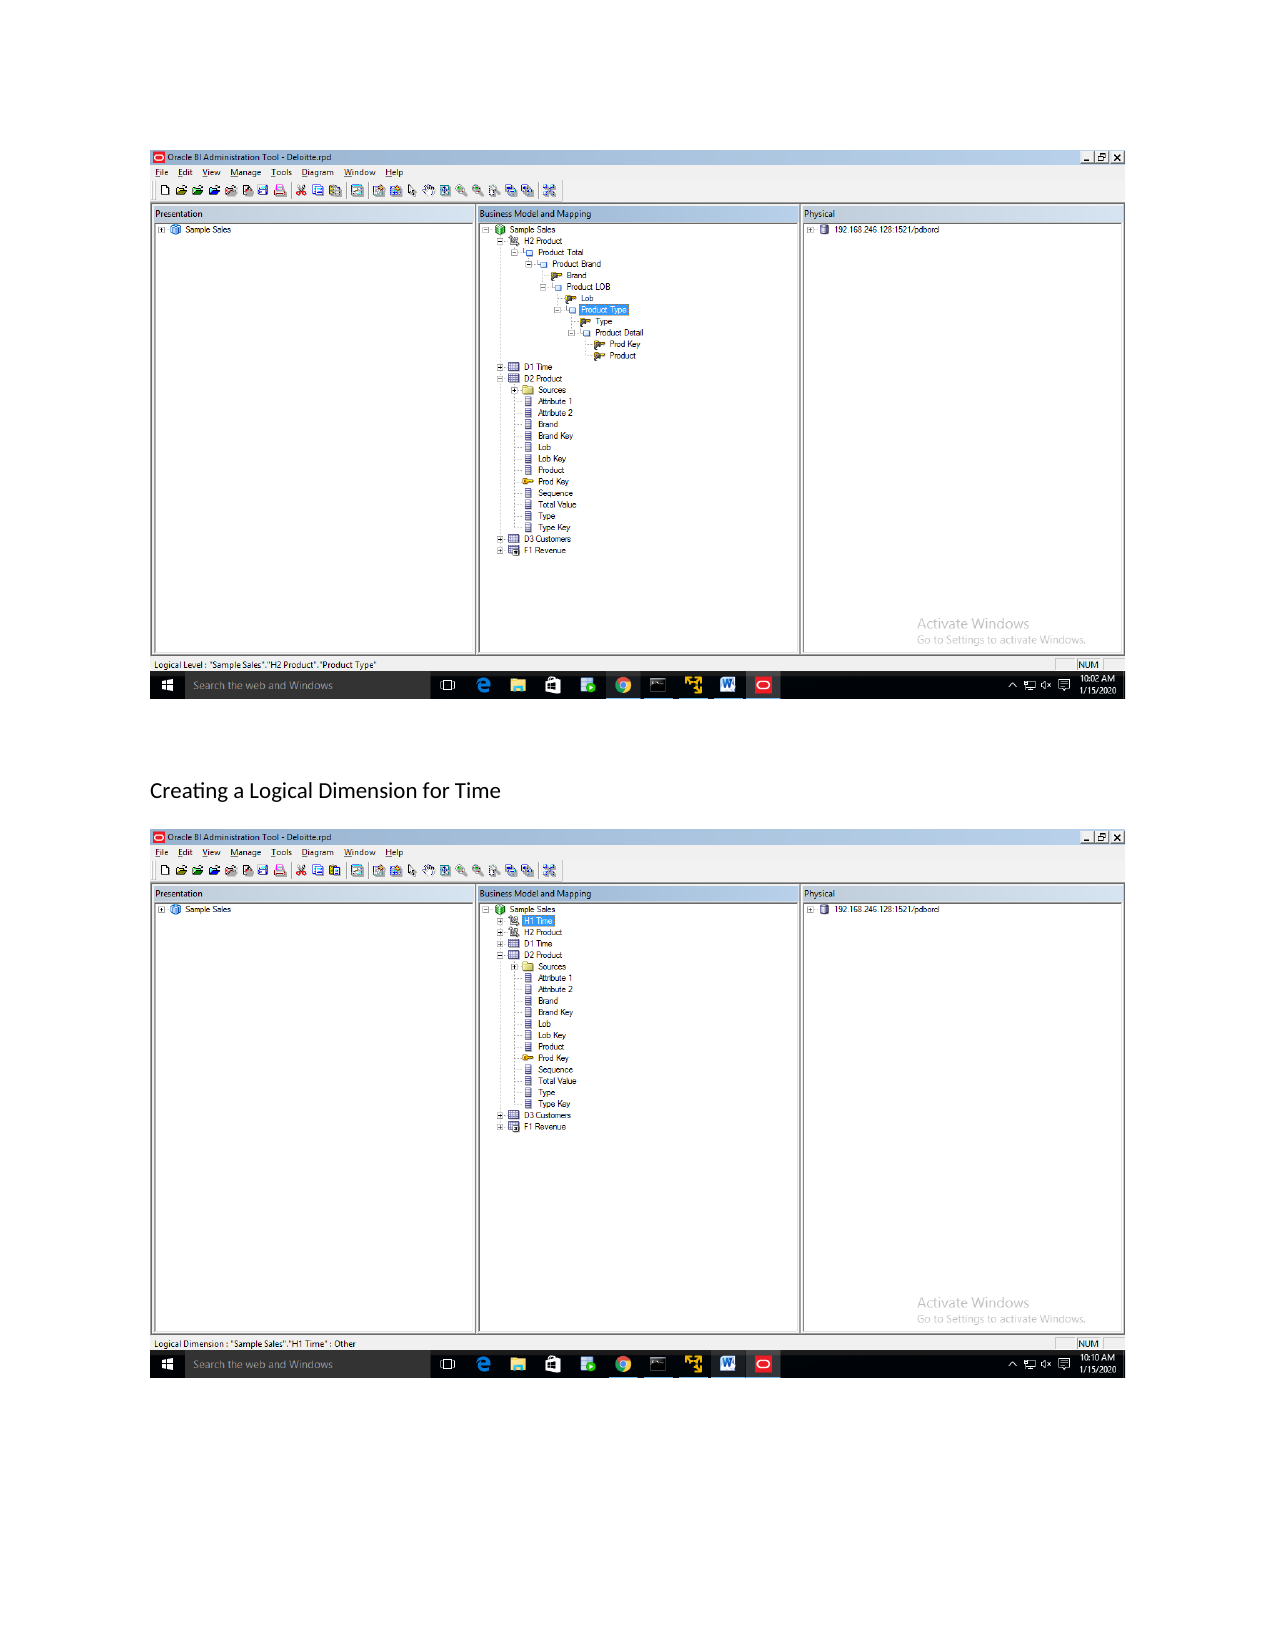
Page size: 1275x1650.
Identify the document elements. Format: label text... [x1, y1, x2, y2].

text Creating a Logical Dimension for Time [150, 776, 1125, 804]
picture [150, 150, 1125, 699]
picture [150, 829, 1125, 1378]
